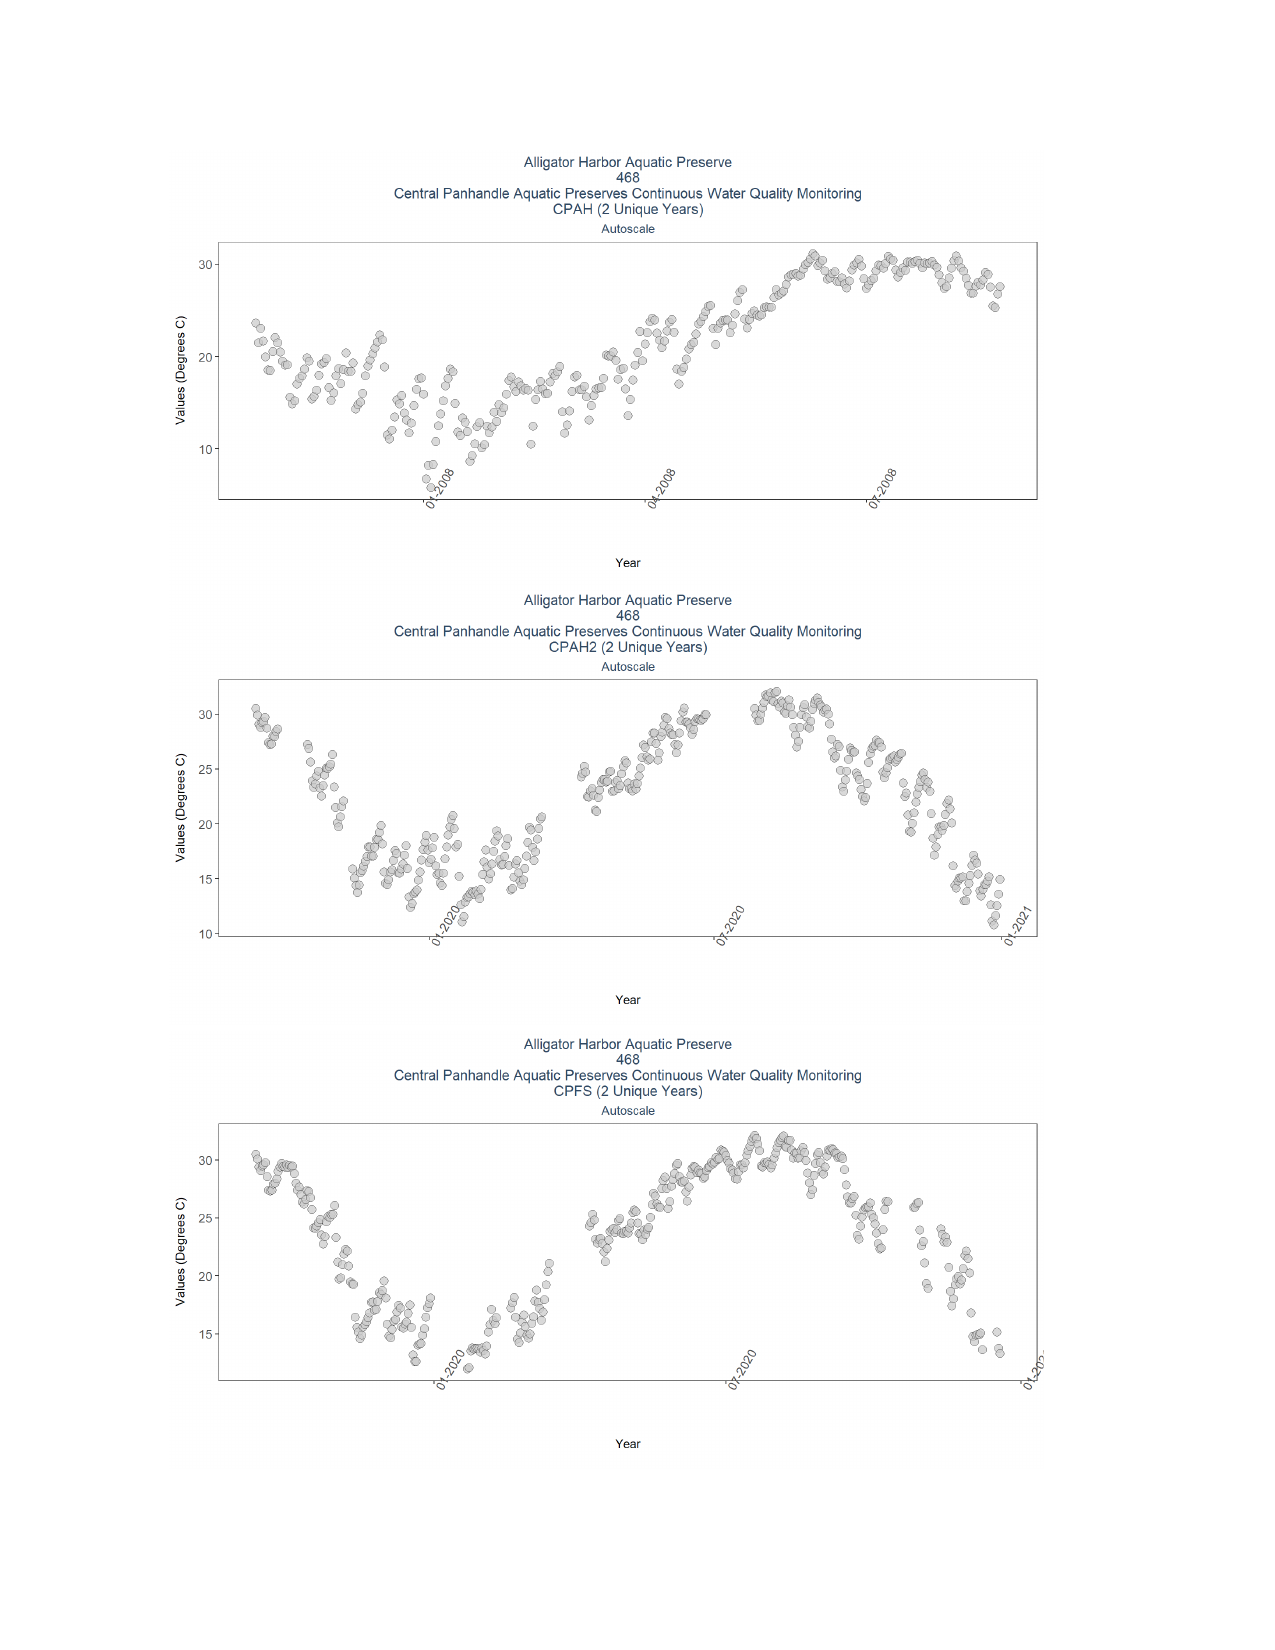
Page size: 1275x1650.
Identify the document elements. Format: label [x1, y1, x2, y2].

picture [168, 150, 1044, 1025]
picture [168, 1031, 1044, 1469]
